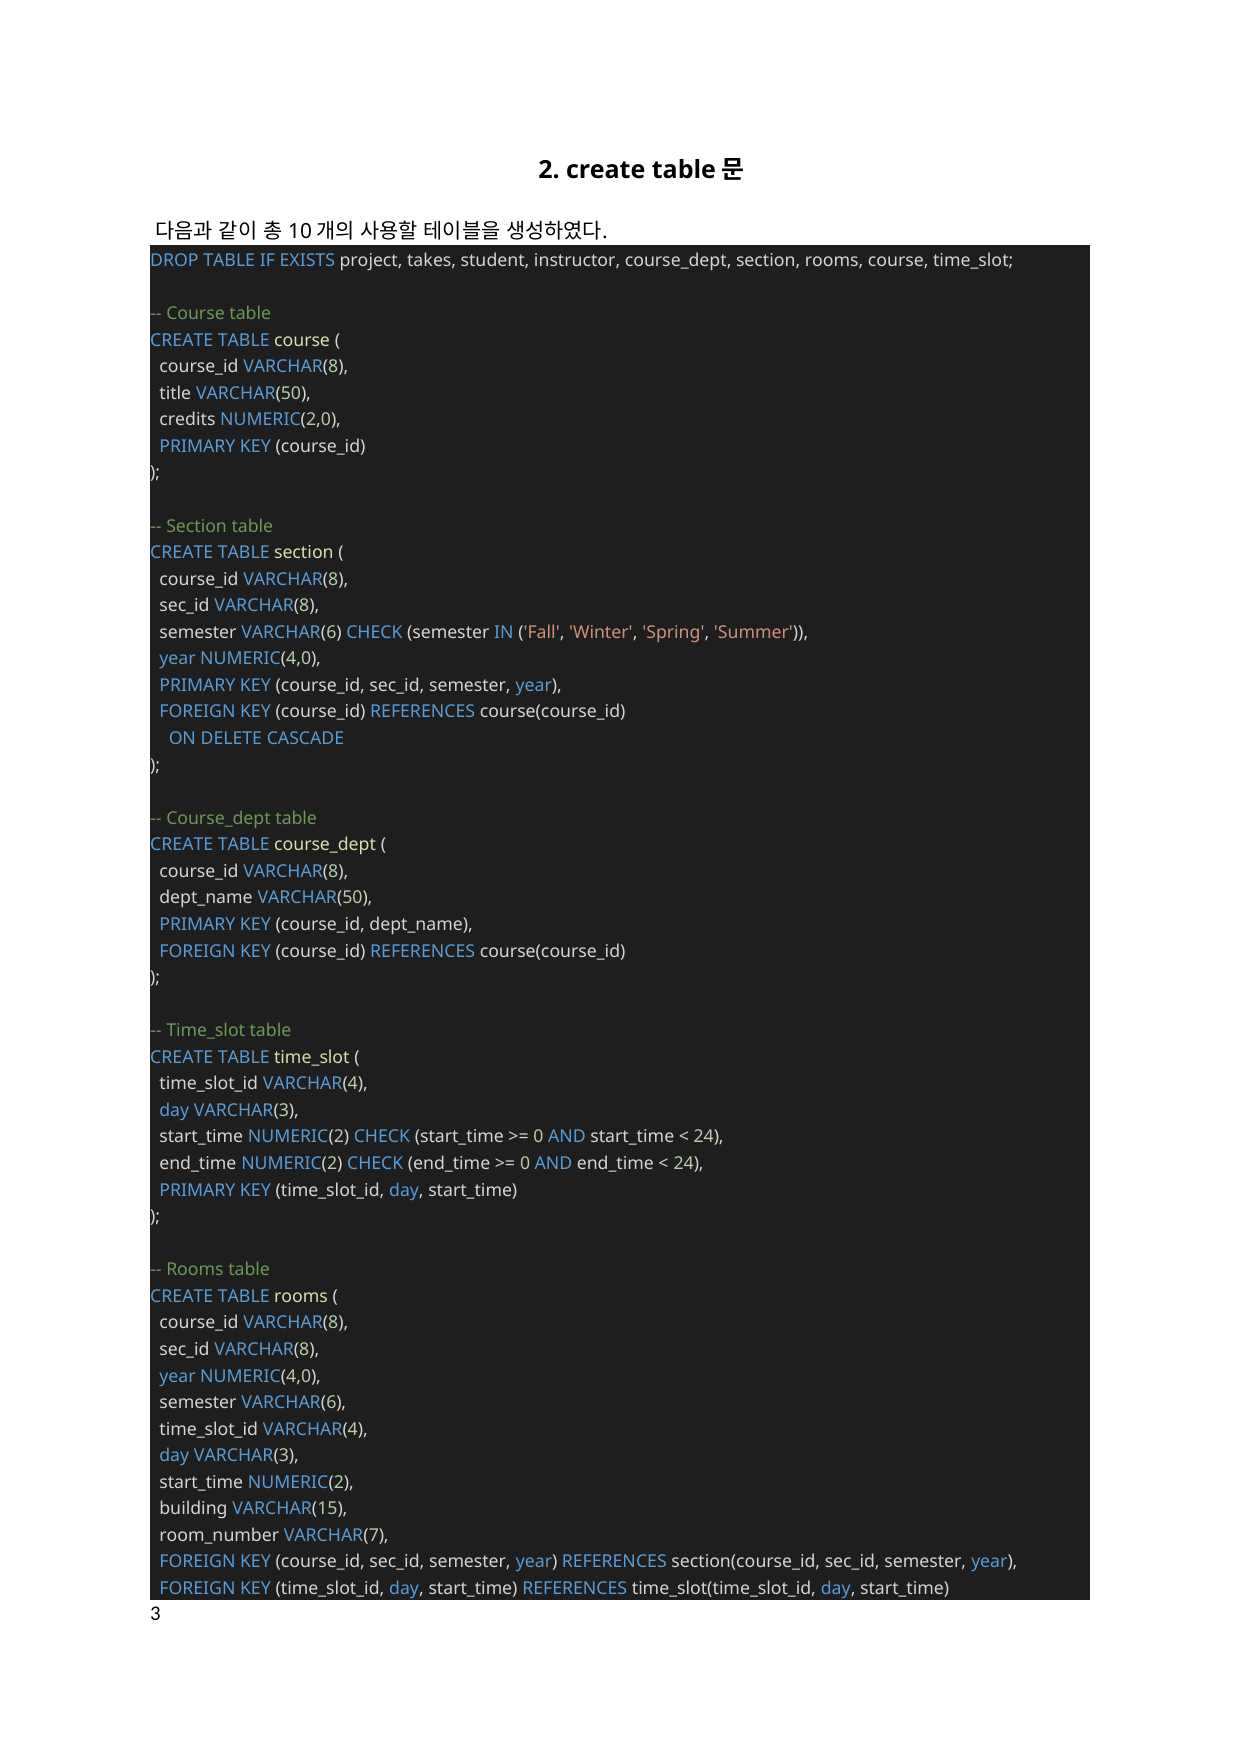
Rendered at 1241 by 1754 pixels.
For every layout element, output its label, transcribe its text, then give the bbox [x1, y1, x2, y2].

text DROP TABLE IF EXISTS project, takes, student, instructor, course_dept, section, rooms, course, time_slot; [150, 245, 1090, 272]
text course_id VARCHAR(8), [150, 1307, 1090, 1334]
text FOREIGN KEY (course_id) REFERENCES course(course_id) [150, 936, 1090, 962]
text year NUMERIC(4,0), [150, 643, 1090, 670]
text sec_id VARCHAR(8), [150, 590, 1090, 617]
text semester VARCHAR(6), [150, 1387, 1090, 1414]
text CREATE TABLE section ( [150, 537, 1090, 564]
text CREATE TABLE course_dept ( [150, 829, 1090, 856]
text ON DELETE CASCADE [150, 723, 1090, 750]
text ); [150, 962, 1090, 989]
text start_time NUMERIC(2) CHECK (start_time >= 0 AND start_time < 24), [150, 1122, 1090, 1148]
text credits NUMERIC(2,0), [150, 404, 1090, 431]
text course_id VARCHAR(8), [150, 351, 1090, 378]
text FOREIGN KEY (time_slot_id, day, start_time) REFERENCES time_slot(time_slot_id, day, start_time) [150, 1573, 1090, 1600]
text course_id VARCHAR(8), [150, 856, 1090, 882]
text end_time NUMERIC(2) CHECK (end_time >= 0 AND end_time < 24), [150, 1148, 1090, 1175]
text -- Time_slot table [150, 1015, 1090, 1042]
text start_time NUMERIC(2), [150, 1467, 1090, 1493]
text course_id VARCHAR(8), [150, 564, 1090, 590]
text -- Rooms table [150, 1254, 1090, 1281]
text CREATE TABLE time_slot ( [150, 1042, 1090, 1068]
text PRIMARY KEY (course_id) [150, 431, 1090, 457]
text time_slot_id VARCHAR(4), [150, 1414, 1090, 1440]
text building VARCHAR(15), [150, 1493, 1090, 1520]
text PRIMARY KEY (time_slot_id, day, start_time) [150, 1175, 1090, 1201]
text 다음과 같이 총 10개의 사용할 테이블을 생성하였다. [150, 215, 1090, 245]
text CREATE TABLE rooms ( [150, 1281, 1090, 1307]
text -- Course_dept table [150, 803, 1090, 829]
text CREATE TABLE course ( [150, 325, 1090, 351]
text -- Course table [150, 298, 1090, 325]
text sec_id VARCHAR(8), [150, 1334, 1090, 1361]
text -- Section table [150, 511, 1090, 537]
text year NUMERIC(4,0), [150, 1361, 1090, 1387]
text semester VARCHAR(6) CHECK (semester IN ('Fall', 'Winter', 'Spring', 'Summer')), [150, 617, 1090, 643]
text ); [150, 457, 1090, 484]
text 2. create table문 [192, 150, 1090, 186]
text time_slot_id VARCHAR(4), [150, 1068, 1090, 1095]
text PRIMARY KEY (course_id, dept_name), [150, 909, 1090, 936]
text FOREIGN KEY (course_id) REFERENCES course(course_id) [150, 697, 1090, 723]
text PRIMARY KEY (course_id, sec_id, semester, year), [150, 670, 1090, 697]
text ); [150, 750, 1090, 776]
text day VARCHAR(3), [150, 1440, 1090, 1467]
text ); [150, 1201, 1090, 1228]
text day VARCHAR(3), [150, 1095, 1090, 1122]
text title VARCHAR(50), [150, 378, 1090, 404]
text dept_name VARCHAR(50), [150, 882, 1090, 909]
text room_number VARCHAR(7), [150, 1520, 1090, 1547]
text FOREIGN KEY (course_id, sec_id, semester, year) REFERENCES section(course_id, sec_id, semester, year), [150, 1547, 1090, 1573]
